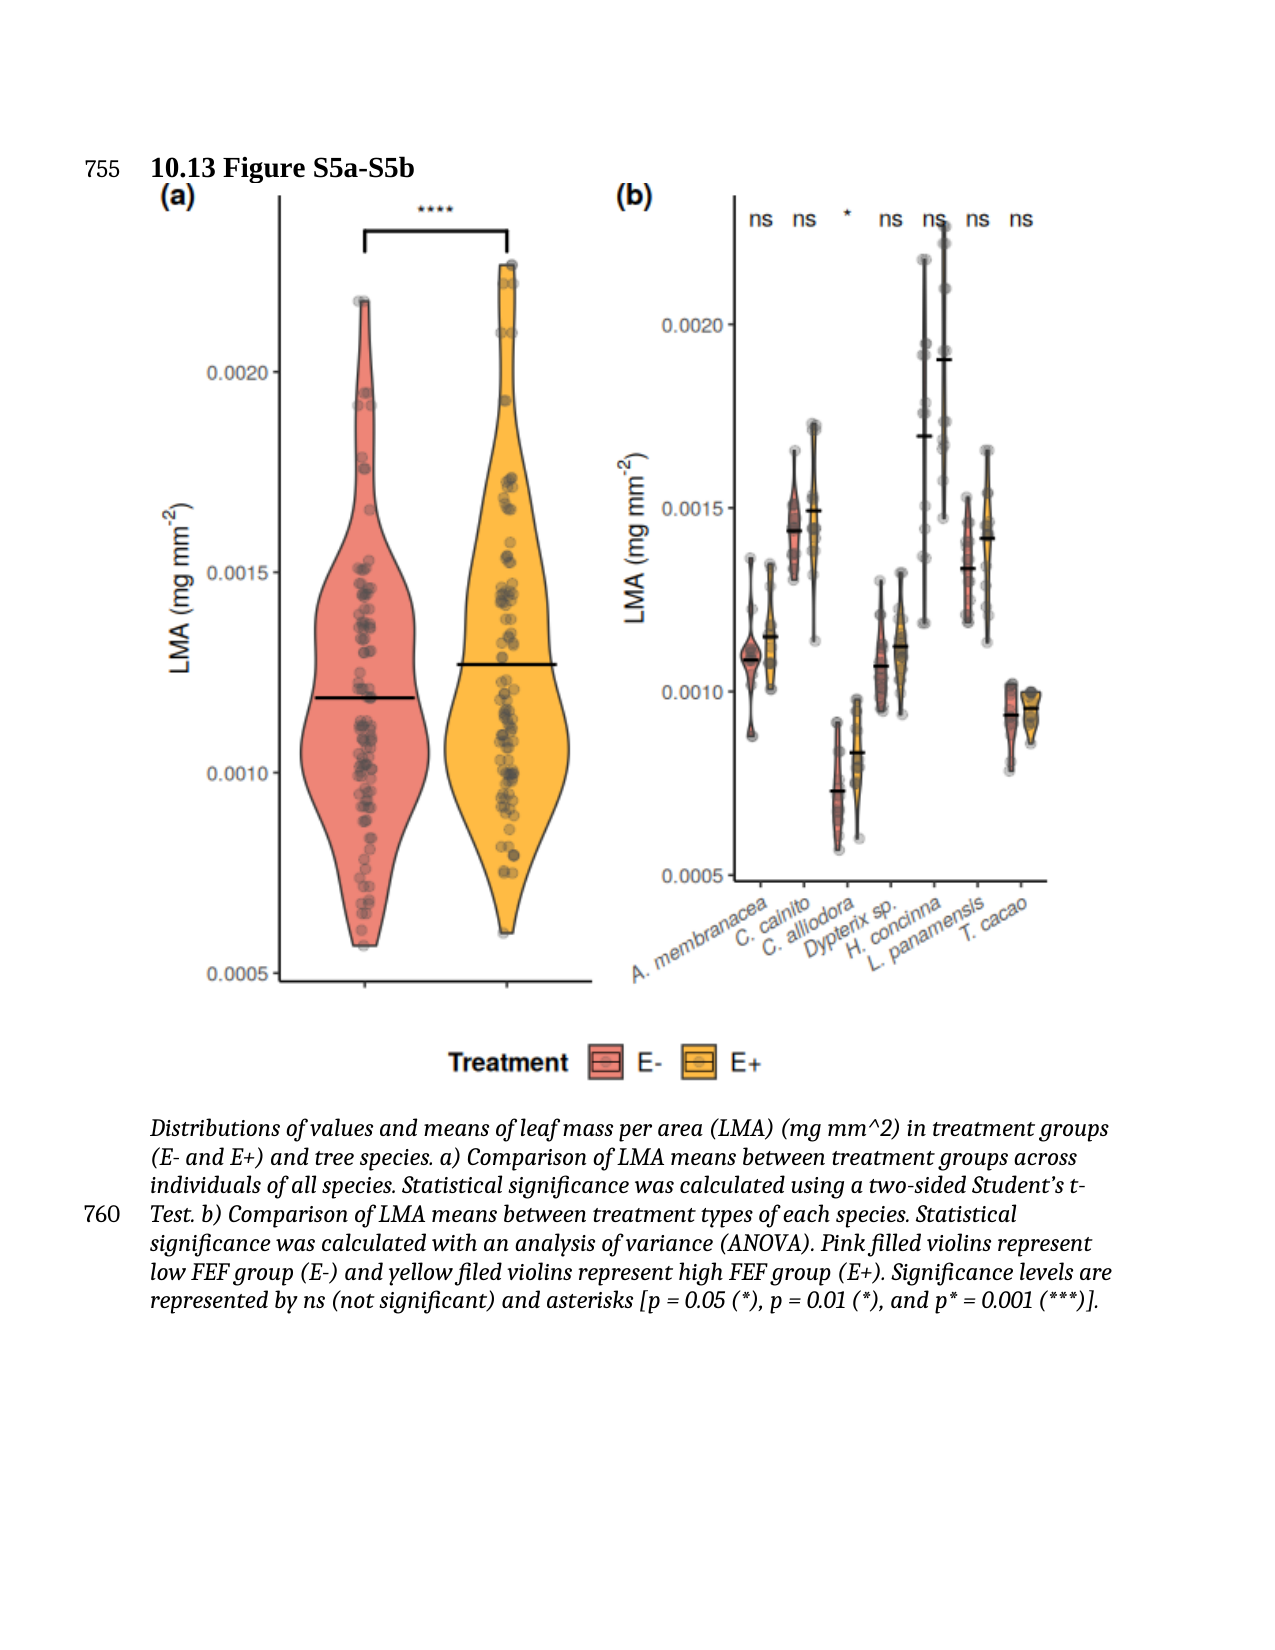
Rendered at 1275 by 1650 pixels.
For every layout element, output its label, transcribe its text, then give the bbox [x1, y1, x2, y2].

text Distributions of values and means of leaf mass per area (LMA) (mg mm^2) in treatment groups (E- and E+) and tree species. a) Comparison of LMA means between treatment groups across individuals of all species. Statistical significance was calculated using a two-sided Student’s t-Test. b) Comparison of LMA means between treatment types of each species. Statistical significance was calculated with an analysis of variance (ANOVA). Pink filled violins represent low FEF group (E-) and yellow filed violins represent high FEF group (E+). Significance levels are represented by ns (not significant) and asterisks [p = 0.05 (*), p = 0.01 (*), and p* = 0.001 (***)]. [150, 1114, 1125, 1315]
subtitle 10.13 Figure S5a-S5b [150, 150, 1125, 183]
picture [150, 183, 1060, 1093]
